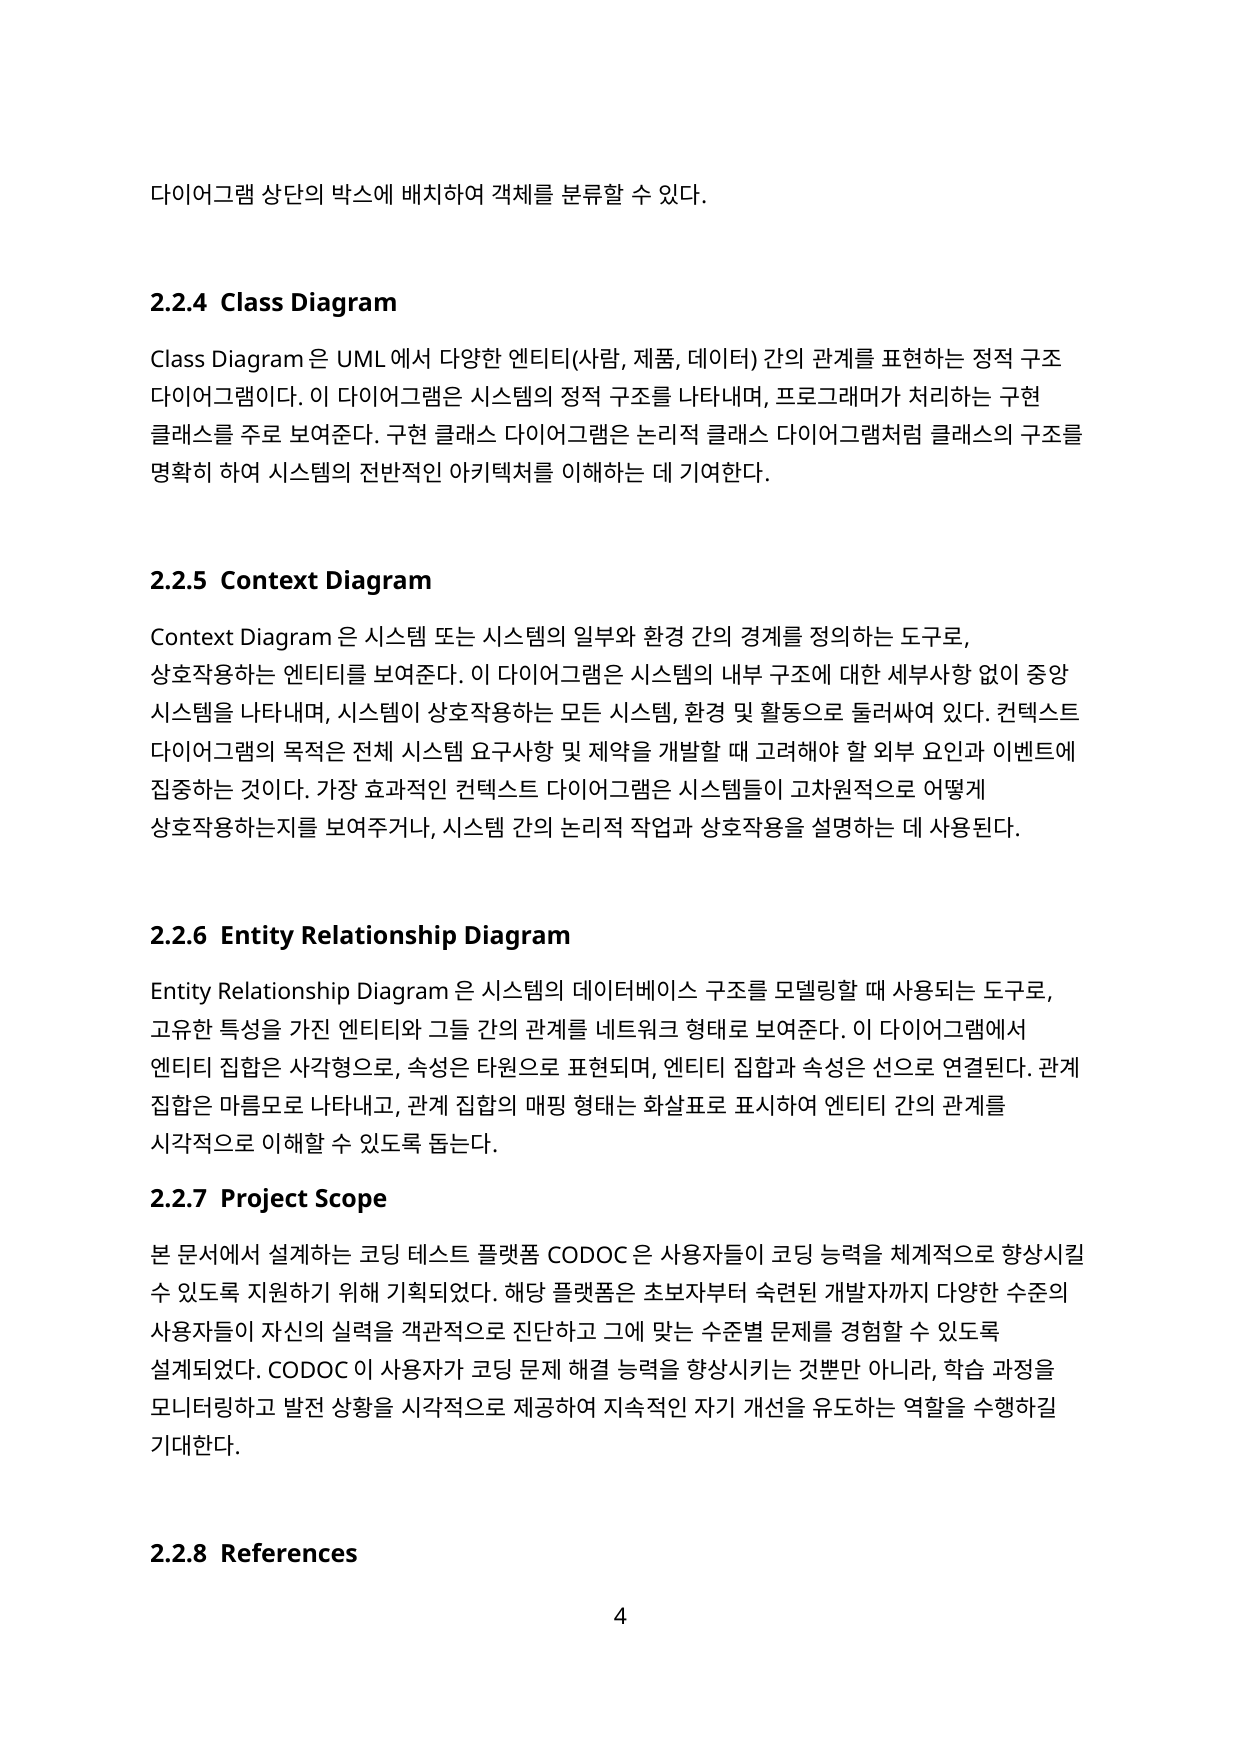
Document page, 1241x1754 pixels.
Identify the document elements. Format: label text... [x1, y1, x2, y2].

text 본 문서에서 설계하는 코딩 테스트 플랫폼 CODOC은 사용자들이 코딩 능력을 체계적으로 향상시킬 수 있도록 지원하기 위해 기획되었다. 해당 플랫폼은 초보자부터 숙련된 개발자까지 다양한 수준의 사용자들이 자신의 실력을 객관적으로 진단하고 그에 맞는 수준별 문제를 경험할 수 있도록 설계되었다. CODOC이 사용자가 코딩 문제 해결 능력을 향상시키는 것뿐만 아니라, 학습 과정을 모니터링하고 발전 상황을 시각적으로 제공하여 지속적인 자기 개선을 유도하는 역할을 수행하길 기대한다. [150, 1237, 1090, 1461]
text 2.2.8 References [150, 1536, 1090, 1569]
text Context Diagram은 시스템 또는 시스템의 일부와 환경 간의 경계를 정의하는 도구로, 상호작용하는 엔티티를 보여준다. 이 다이어그램은 시스템의 내부 구조에 대한 세부사항 없이 중앙 시스템을 나타내며, 시스템이 상호작용하는 모든 시스템, 환경 및 활동으로 둘러싸여 있다. 컨텍스트 다이어그램의 목적은 전체 시스템 요구사항 및 제약을 개발할 때 고려해야 할 외부 요인과 이벤트에 집중하는 것이다. 가장 효과적인 컨텍스트 다이어그램은 시스템들이 고차원적으로 어떻게 상호작용하는지를 보여주거나, 시스템 간의 논리적 작업과 상호작용을 설명하는 데 사용된다. [150, 619, 1090, 843]
text 2.2.5 Context Diagram [150, 563, 1090, 597]
text 2.2.7 Project Scope [150, 1181, 1090, 1215]
text 2.2.6 Entity Relationship Diagram [150, 917, 1090, 951]
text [150, 177, 1090, 211]
text 2.2.4 Class Diagram [150, 285, 1090, 319]
text Class Diagram은 UML에서 다양한 엔티티(사람, 제품, 데이터) 간의 관계를 표현하는 정적 구조 다이어그램이다. 이 다이어그램은 시스템의 정적 구조를 나타내며, 프로그래머가 처리하는 구현 클래스를 주로 보여준다. 구현 클래스 다이어그램은 논리적 클래스 다이어그램처럼 클래스의 구조를 명확히 하여 시스템의 전반적인 아키텍처를 이해하는 데 기여한다. [150, 341, 1090, 489]
text Entity Relationship Diagram은 시스템의 데이터베이스 구조를 모델링할 때 사용되는 도구로, 고유한 특성을 가진 엔티티와 그들 간의 관계를 네트워크 형태로 보여준다. 이 다이어그램에서 엔티티 집합은 사각형으로, 속성은 타원으로 표현되며, 엔티티 집합과 속성은 선으로 연결된다. 관계 집합은 마름모로 나타내고, 관계 집합의 매핑 형태는 화살표로 표시하여 엔티티 간의 관계를 시각적으로 이해할 수 있도록 돕는다. [150, 973, 1090, 1159]
